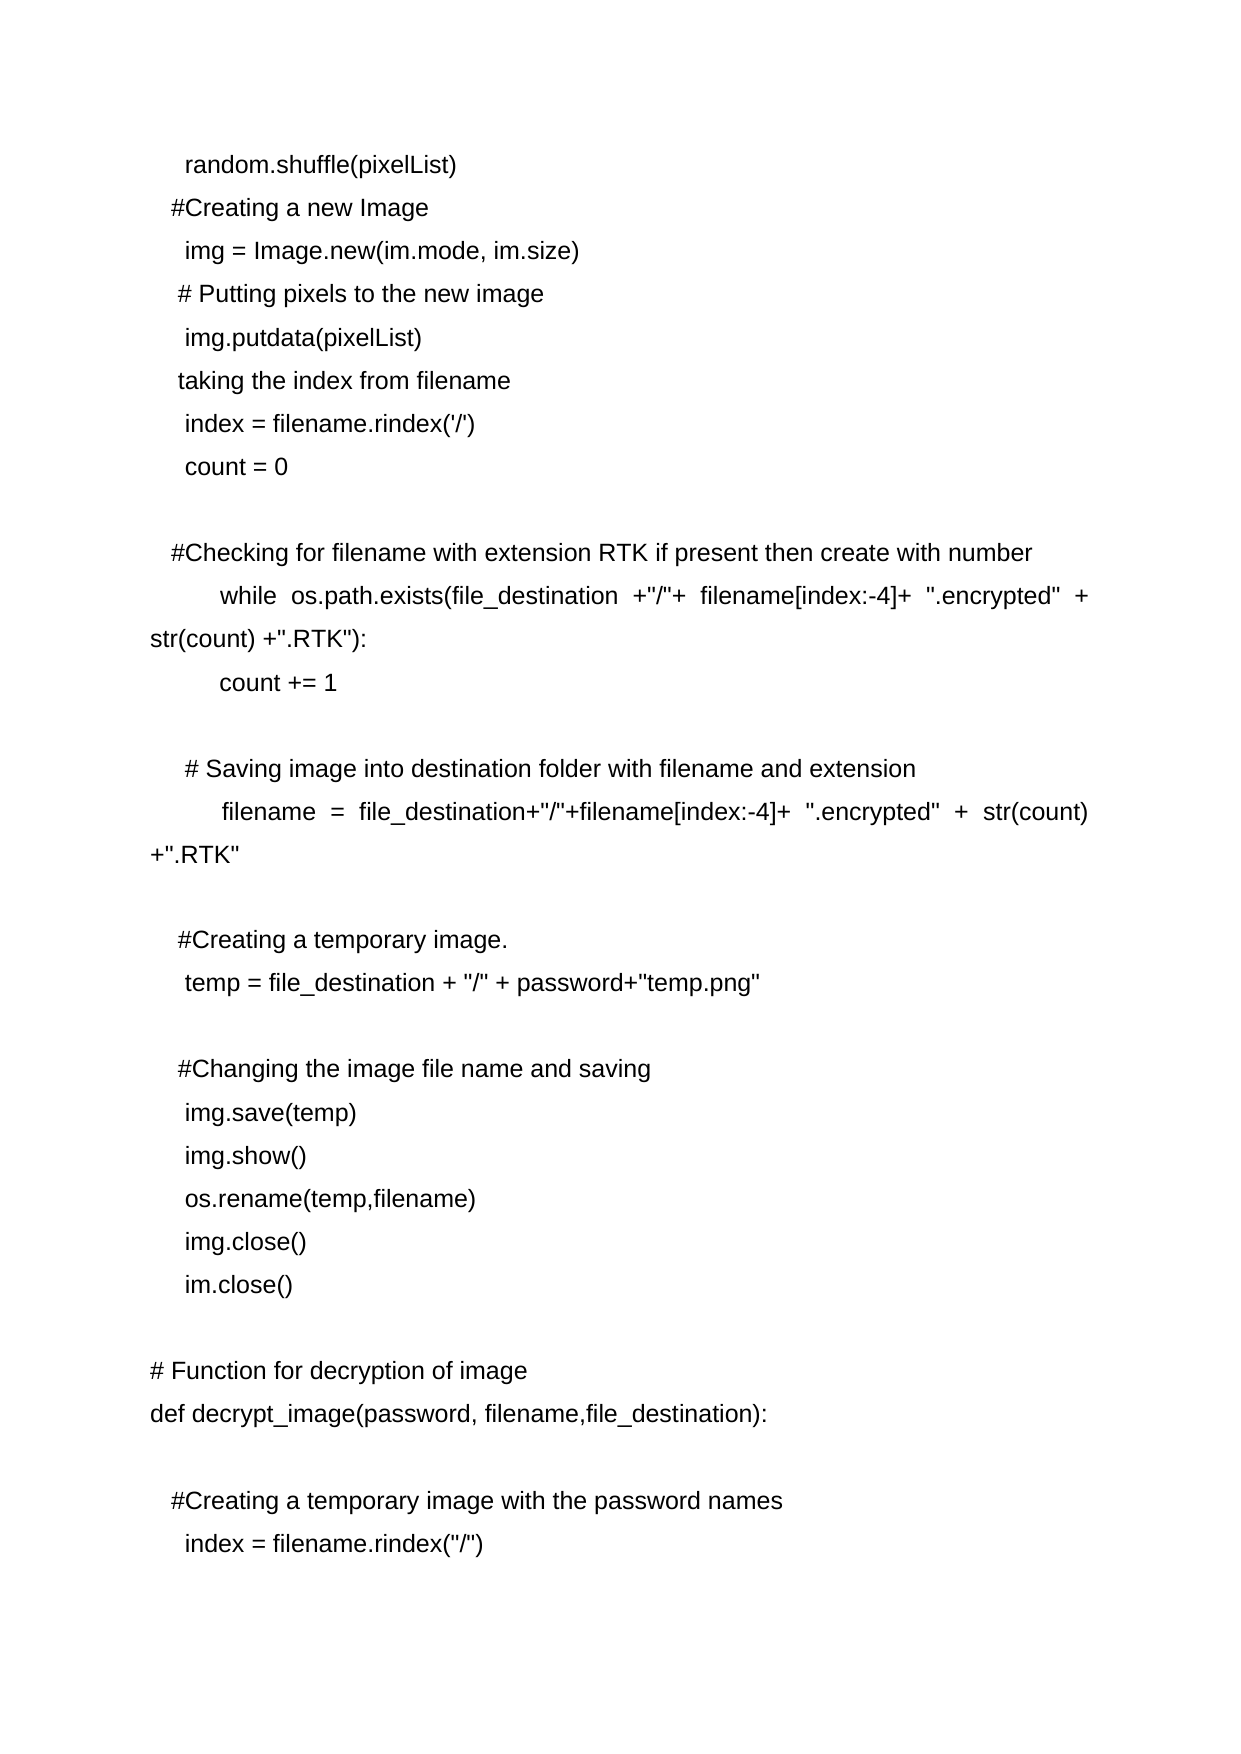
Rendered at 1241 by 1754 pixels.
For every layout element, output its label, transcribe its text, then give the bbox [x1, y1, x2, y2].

text img.putdata(pixelList) [150, 322, 1090, 351]
text while os.path.exists(file_destination +"/"+ filename[index:-4]+ ".encrypted" + str(count) +".RTK"): [150, 581, 1090, 653]
text im.close() [150, 1270, 1090, 1299]
text # Function for decryption of image [150, 1356, 1090, 1385]
text index = filename.rindex('/') [150, 409, 1090, 437]
text os.rename(temp,filename) [150, 1184, 1090, 1213]
text index = filename.rindex("/") [150, 1529, 1090, 1558]
text # Saving image into destination folder with filename and extension [150, 754, 1090, 782]
text img.close() [150, 1227, 1090, 1256]
text img.save(temp) [150, 1098, 1090, 1126]
text temp = file_destination + "/" + password+"temp.png" [150, 968, 1090, 997]
text #Creating a temporary image with the password names [150, 1486, 1090, 1514]
text img.show() [150, 1141, 1090, 1169]
text filename = file_destination+"/"+filename[index:-4]+ ".encrypted" + str(count) +".RTK" [150, 797, 1090, 869]
text #Creating a temporary image. [150, 925, 1090, 954]
text taking the index from filename [150, 366, 1090, 394]
text def decrypt_image(password, filename,file_destination): [150, 1399, 1090, 1428]
text #Changing the image file name and saving [150, 1054, 1090, 1083]
text # Putting pixels to the new image [150, 279, 1090, 308]
text #Checking for filename with extension RTK if present then create with number [150, 538, 1090, 567]
text count += 1 [150, 667, 1090, 696]
text img = Image.new(im.mode, im.size) [150, 236, 1090, 265]
text random.shuffle(pixelList) [150, 150, 1090, 179]
text count = 0 [150, 452, 1090, 481]
text #Creating a new Image [150, 193, 1090, 222]
